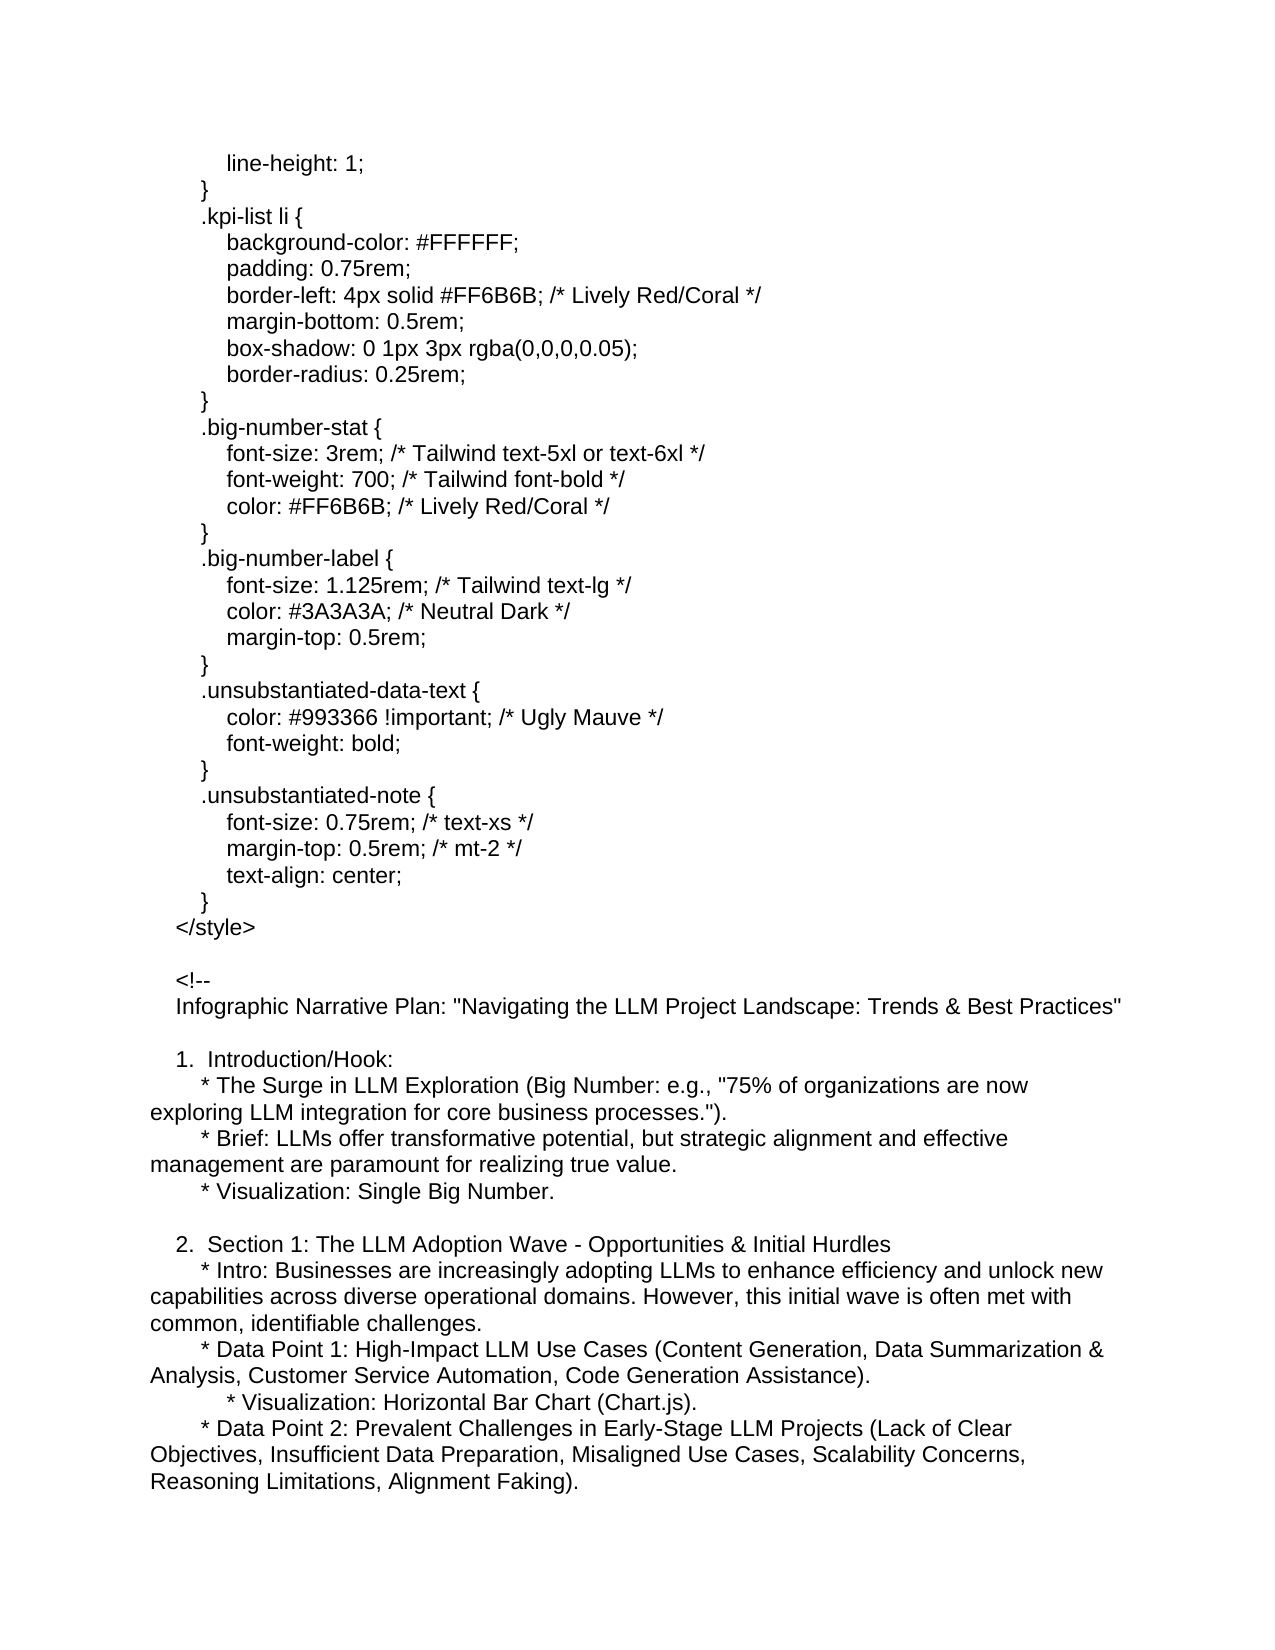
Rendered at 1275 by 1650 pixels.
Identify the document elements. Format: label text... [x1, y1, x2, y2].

text } [150, 519, 1125, 545]
text font-weight: 700; /* Tailwind font-bold */ [150, 466, 1125, 493]
text * Visualization: Horizontal Bar Chart (Chart.js). [150, 1389, 1125, 1415]
text margin-top: 0.5rem; /* mt-2 */ [150, 835, 1125, 862]
text } [150, 651, 1125, 677]
text font-size: 1.125rem; /* Tailwind text-lg */ [150, 572, 1125, 598]
text border-radius: 0.25rem; [150, 361, 1125, 387]
text padding: 0.75rem; [150, 255, 1125, 282]
text } [150, 387, 1125, 413]
text border-left: 4px solid #FF6B6B; /* Lively Red/Coral */ [150, 282, 1125, 308]
text .unsubstantiated-note { [150, 782, 1125, 809]
text color: #3A3A3A; /* Neutral Dark */ [150, 598, 1125, 624]
text background-color: #FFFFFF; [150, 229, 1125, 255]
text <!-- [150, 967, 1125, 993]
text font-size: 0.75rem; /* text-xs */ [150, 809, 1125, 835]
text * Data Point 2: Prevalent Challenges in Early-Stage LLM Projects (Lack of Clear Objectives, Insufficient Data Preparation, Misaligned Use Cases, Scalability Concerns, Reasoning Limitations, Alignment Faking). [150, 1415, 1125, 1494]
text </style> [150, 914, 1125, 941]
text .kpi-list li { [150, 203, 1125, 229]
text Infographic Narrative Plan: "Navigating the LLM Project Landscape: Trends & Best Practices" [150, 993, 1125, 1020]
text box-shadow: 0 1px 3px rgba(0,0,0,0.05); [150, 334, 1125, 361]
text font-size: 3rem; /* Tailwind text-5xl or text-6xl */ [150, 440, 1125, 466]
text 2. Section 1: The LLM Adoption Wave - Opportunities & Initial Hurdles [150, 1231, 1125, 1257]
text } [150, 756, 1125, 782]
text font-weight: bold; [150, 730, 1125, 756]
text margin-bottom: 0.5rem; [150, 308, 1125, 334]
text * Visualization: Single Big Number. [150, 1178, 1125, 1204]
text line-height: 1; [150, 150, 1125, 176]
text } [150, 888, 1125, 914]
text .big-number-stat { [150, 413, 1125, 440]
text * The Surge in LLM Exploration (Big Number: e.g., "75% of organizations are now exploring LLM integration for core business processes."). [150, 1072, 1125, 1125]
text .unsubstantiated-data-text { [150, 677, 1125, 703]
text color: #FF6B6B; /* Lively Red/Coral */ [150, 493, 1125, 519]
text text-align: center; [150, 862, 1125, 888]
text .big-number-label { [150, 545, 1125, 572]
text * Intro: Businesses are increasingly adopting LLMs to enhance efficiency and unlock new capabilities across diverse operational domains. However, this initial wave is often met with common, identifiable challenges. [150, 1257, 1125, 1336]
text * Data Point 1: High-Impact LLM Use Cases (Content Generation, Data Summarization & Analysis, Customer Service Automation, Code Generation Assistance). [150, 1336, 1125, 1389]
text 1. Introduction/Hook: [150, 1046, 1125, 1072]
text color: #993366 !important; /* Ugly Mauve */ [150, 703, 1125, 730]
text margin-top: 0.5rem; [150, 624, 1125, 651]
text } [150, 176, 1125, 203]
text * Brief: LLMs offer transformative potential, but strategic alignment and effective management are paramount for realizing true value. [150, 1125, 1125, 1178]
